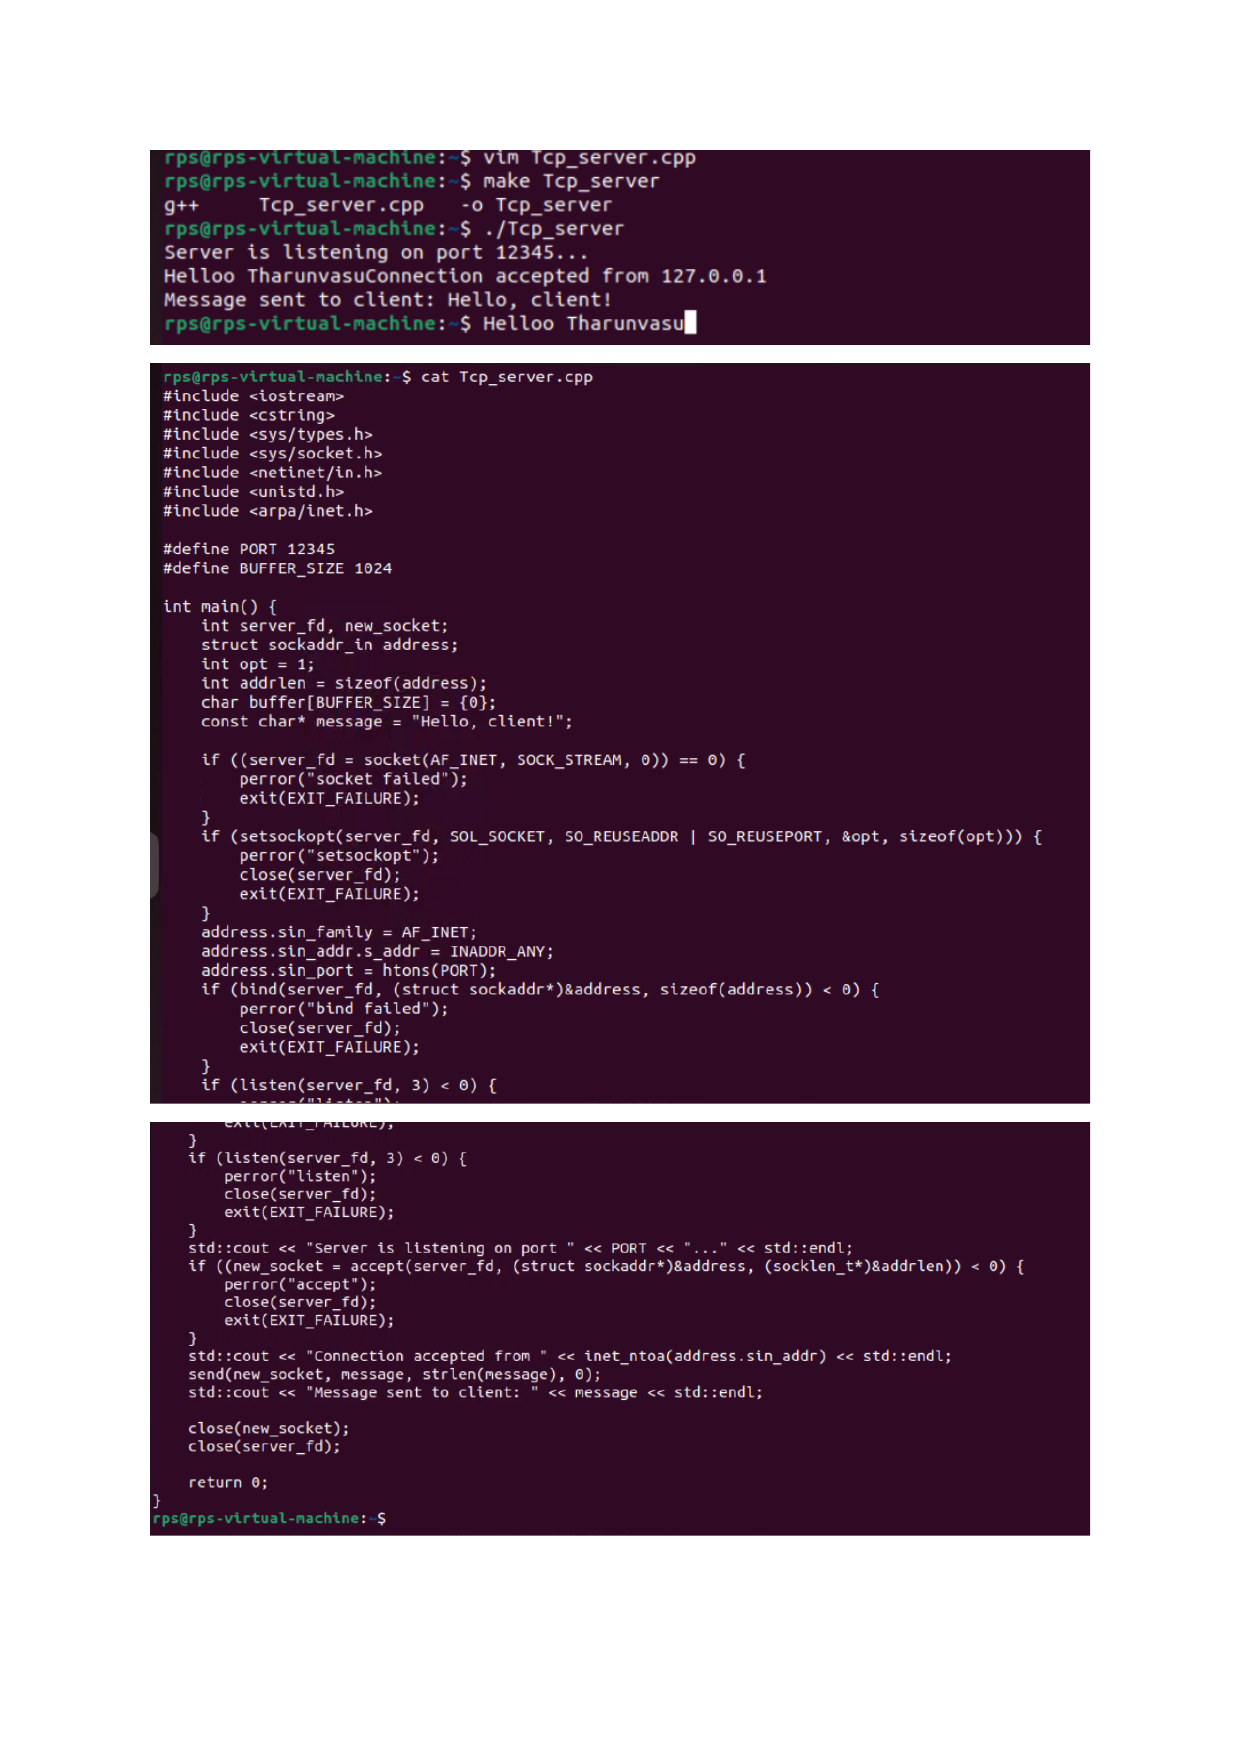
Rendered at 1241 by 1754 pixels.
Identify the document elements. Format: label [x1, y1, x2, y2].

picture [150, 363, 1091, 1104]
picture [150, 1122, 1091, 1536]
picture [150, 150, 1091, 345]
